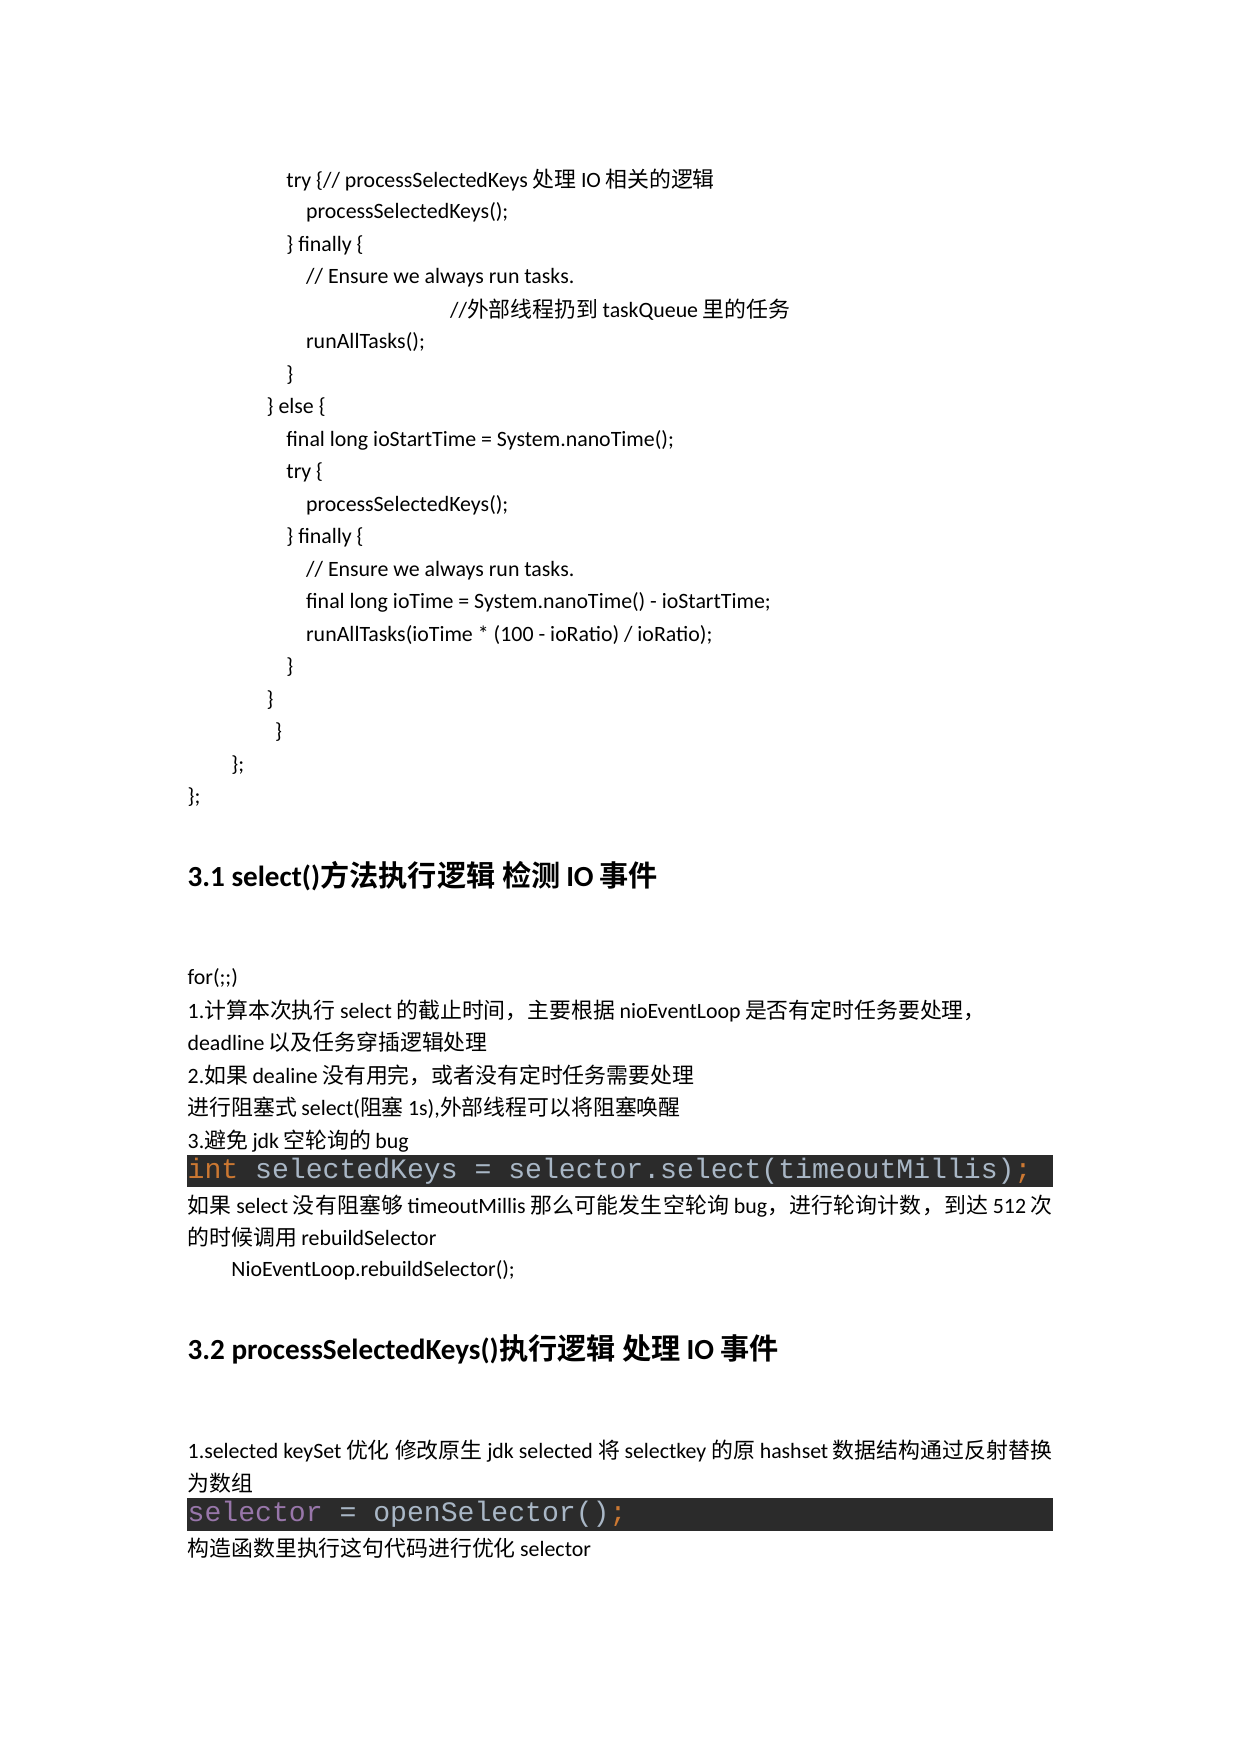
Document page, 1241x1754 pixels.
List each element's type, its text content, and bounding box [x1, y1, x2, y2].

subtitle 3.1 select()方法执行逻辑 检测IO事件 [187, 841, 1053, 906]
text 2.如果dealine没有用完，或者没有定时任务需要处理 [187, 1057, 1053, 1090]
text 3.避免jdk空轮询的bug [187, 1122, 1053, 1155]
text } [187, 649, 1053, 682]
text // Ensure we always run tasks. [187, 552, 1053, 584]
text try { [187, 454, 1053, 487]
text for(;;) [187, 960, 1053, 992]
text try {// processSelectedKeys处理IO相关的逻辑 [187, 162, 1053, 194]
text runAllTasks(ioTime * (100 - ioRatio) / ioRatio); [187, 617, 1053, 649]
text selector = openSelector(); [187, 1498, 1053, 1531]
text }; [187, 779, 1053, 812]
text int selectedKeys = selector.select(timeoutMillis); [187, 1155, 1053, 1187]
text // Ensure we always run tasks. [187, 259, 1053, 292]
text } [187, 682, 1053, 714]
text } [187, 714, 1053, 747]
text 1.计算本次执行select的截止时间，主要根据nioEventLoop是否有定时任务要处理， [187, 992, 1053, 1025]
text 构造函数里执行这句代码进行优化selector [187, 1531, 1053, 1563]
text }; [187, 747, 1053, 779]
text 如果select没有阻塞够timeoutMillis那么可能发生空轮询bug，进行轮询计数，到达512次的时候调用rebuildSelector [187, 1187, 1053, 1252]
text 进行阻塞式select(阻塞1s),外部线程可以将阻塞唤醒 [187, 1090, 1053, 1122]
text NioEventLoop.rebuildSelector(); [187, 1252, 1053, 1285]
text deadline以及任务穿插逻辑处理 [187, 1025, 1053, 1057]
subtitle 3.2 processSelectedKeys()执行逻辑 处理IO事件 [187, 1314, 1053, 1379]
text } [187, 357, 1053, 389]
text final long ioStartTime = System.nanoTime(); [187, 422, 1053, 454]
text processSelectedKeys(); [187, 487, 1053, 519]
text processSelectedKeys(); [187, 194, 1053, 227]
text } else { [187, 389, 1053, 422]
text } finally { [187, 519, 1053, 552]
text 1.selected keySet优化 修改原生jdk selected 将selectkey 的原hashset数据结构通过反射替换为数组 [187, 1433, 1053, 1498]
text //外部线程扔到taskQueue里的任务 [187, 292, 1053, 324]
text runAllTasks(); [187, 324, 1053, 357]
text } finally { [187, 227, 1053, 259]
text final long ioTime = System.nanoTime() - ioStartTime; [187, 584, 1053, 617]
